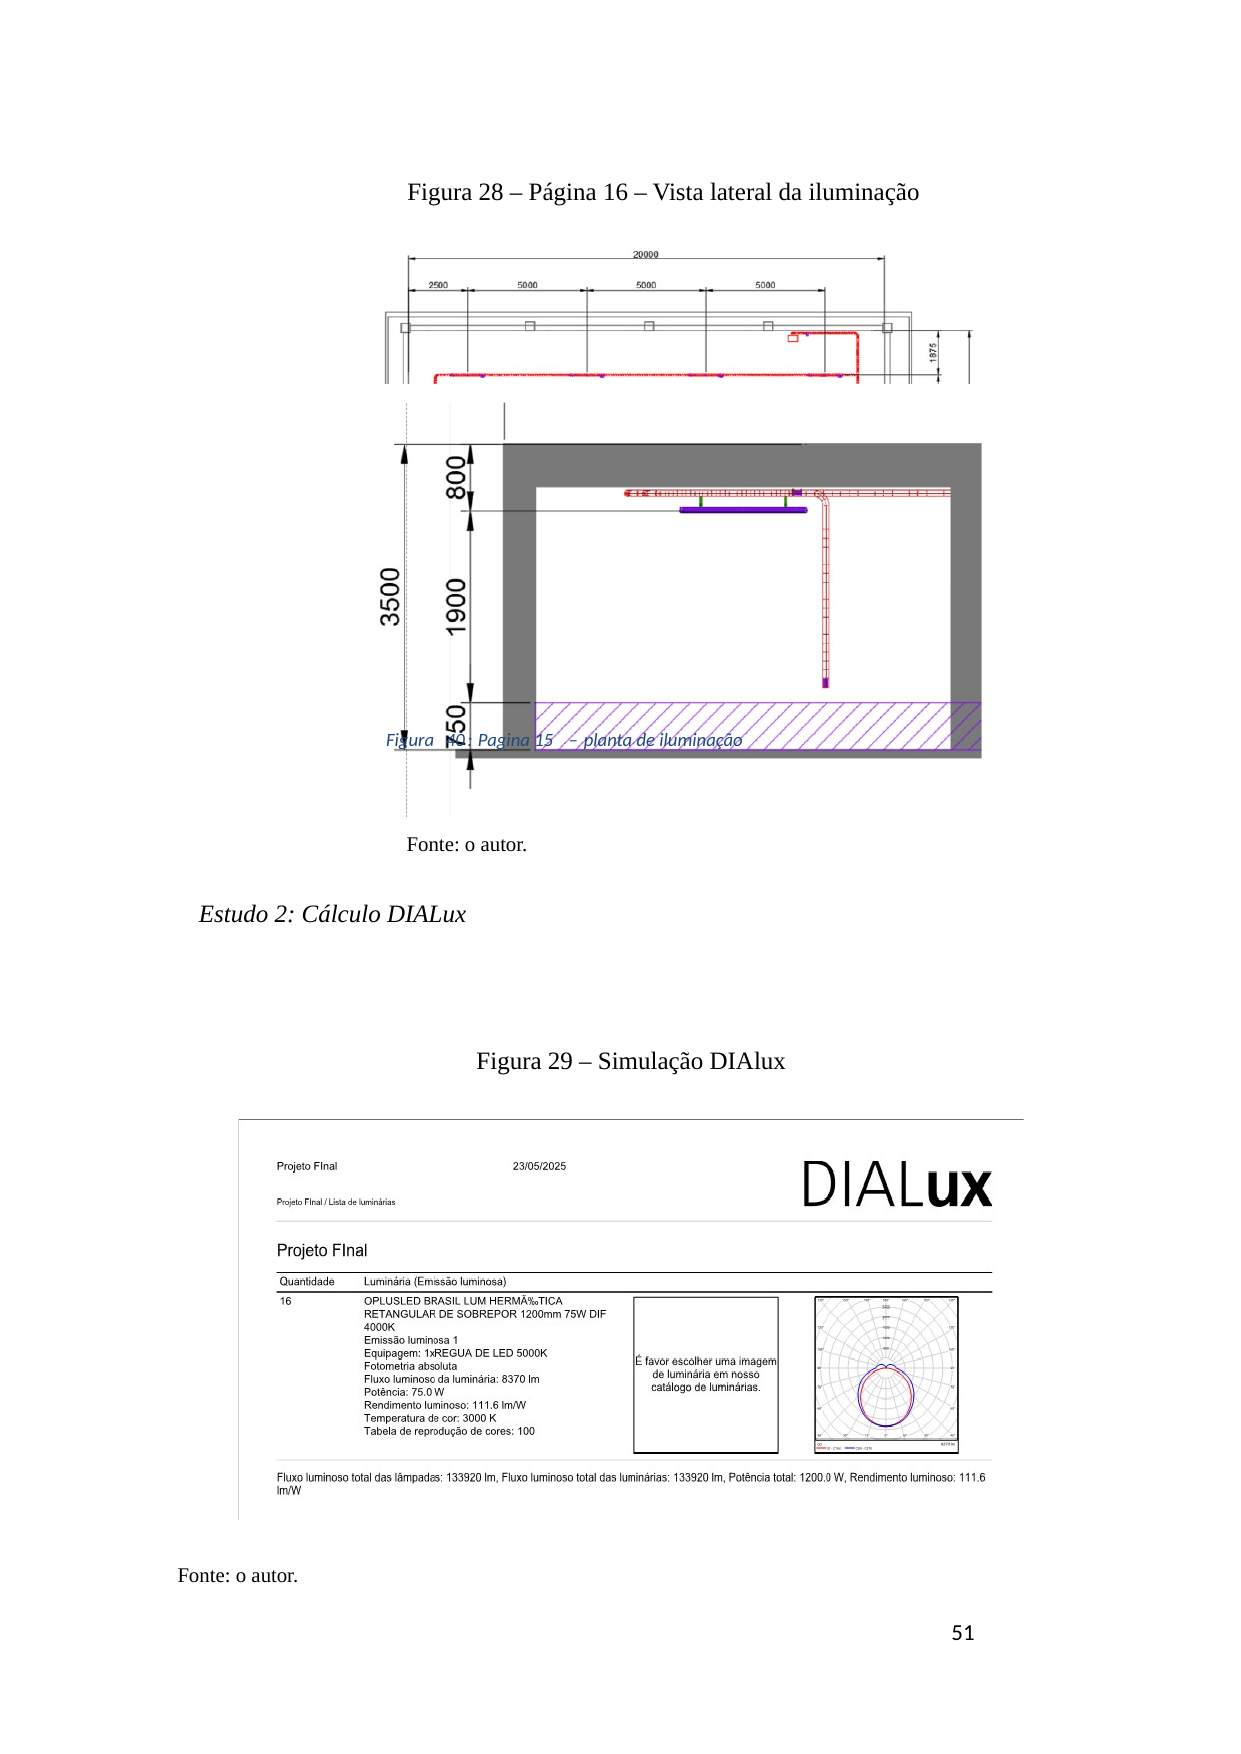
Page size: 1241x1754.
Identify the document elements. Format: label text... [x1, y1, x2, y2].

text Estudo 2: Cálculo DIALux [199, 899, 1063, 928]
text Figura 28 – Página 16 – Vista lateral da iluminação [177, 177, 1063, 206]
picture [238, 1119, 1024, 1520]
text Figura 29 – Simulação DIAlux [199, 1046, 1063, 1075]
text Fonte: o autor. [177, 832, 1063, 856]
picture [326, 248, 1029, 817]
text Fonte: o autor. [177, 1563, 1063, 1587]
